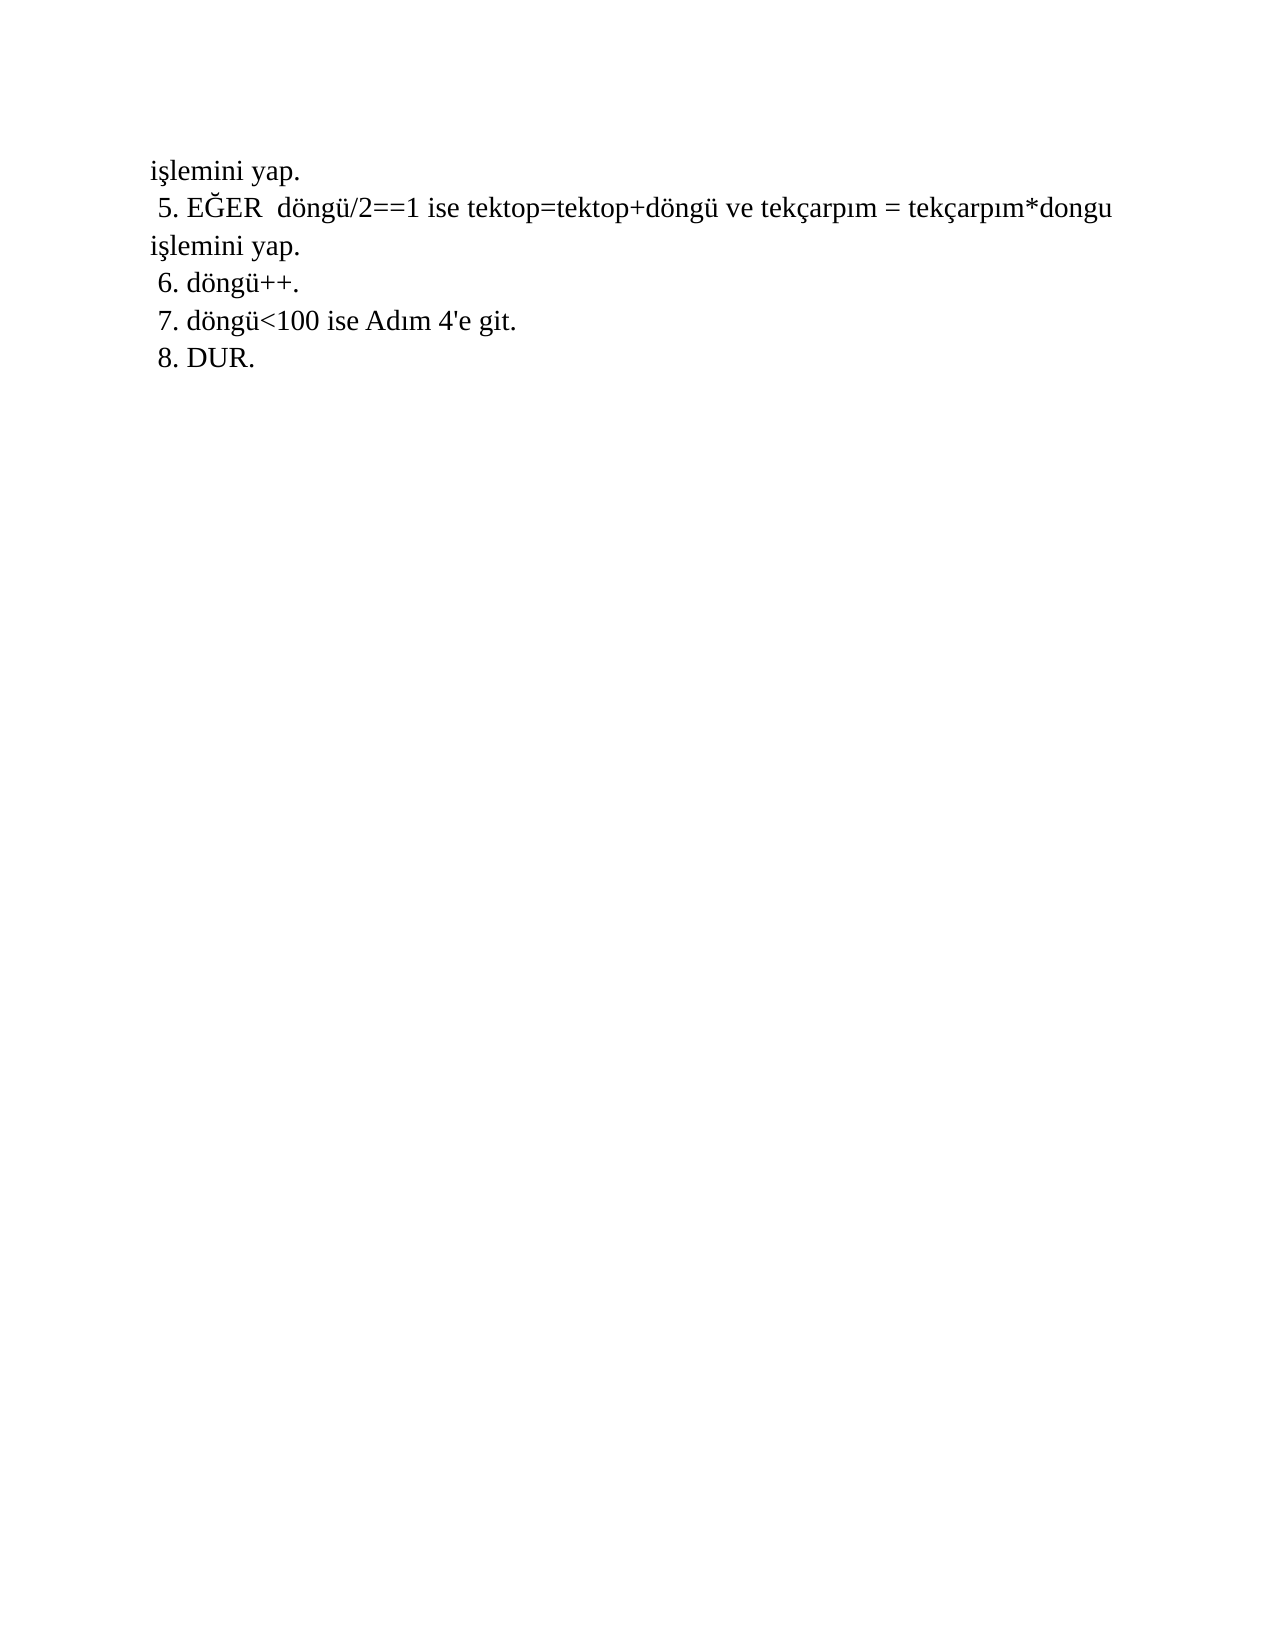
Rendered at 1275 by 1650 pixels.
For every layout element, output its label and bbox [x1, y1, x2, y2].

text [150, 150, 1125, 487]
